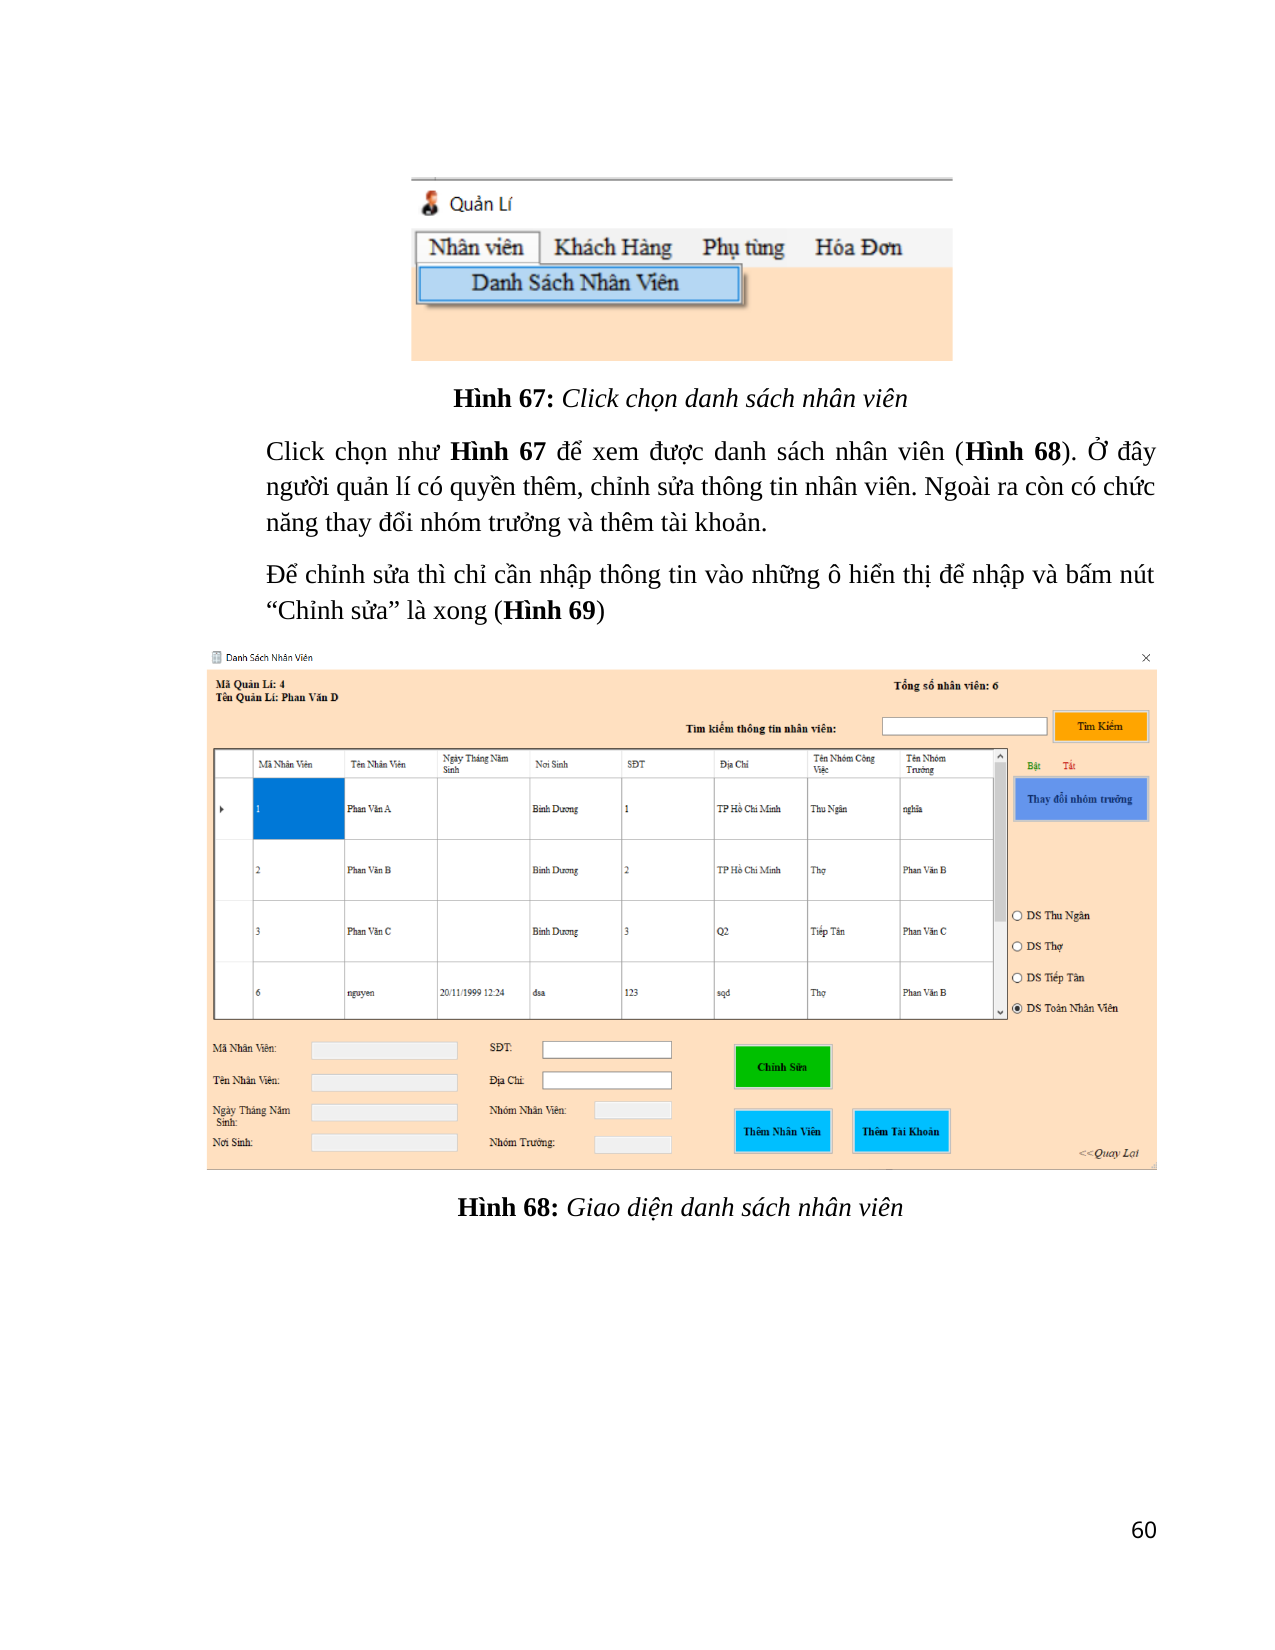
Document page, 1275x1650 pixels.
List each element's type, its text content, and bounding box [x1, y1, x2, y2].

text Hình 67: Click chọn danh sách nhân viên [207, 382, 1157, 413]
text Hình 68: Giao diện danh sách nhân viên [207, 1191, 1157, 1222]
text Click chọn như Hình 67 để xem được danh sách nhân viên (Hình 68). Ở đây người quản lí có quyền thêm, chỉnh sửa thông tin nhân viên. Ngoài ra còn có chức năng thay đổi nhóm trưởng và thêm tài khoản. [266, 435, 1157, 537]
text Để chỉnh sửa thì chỉ cần nhập thông tin vào những ô hiển thị để nhập và bấm nút “Chỉnh sửa” là xong (Hình 69) [266, 558, 1157, 625]
picture [411, 177, 953, 361]
picture [206, 646, 1157, 1170]
